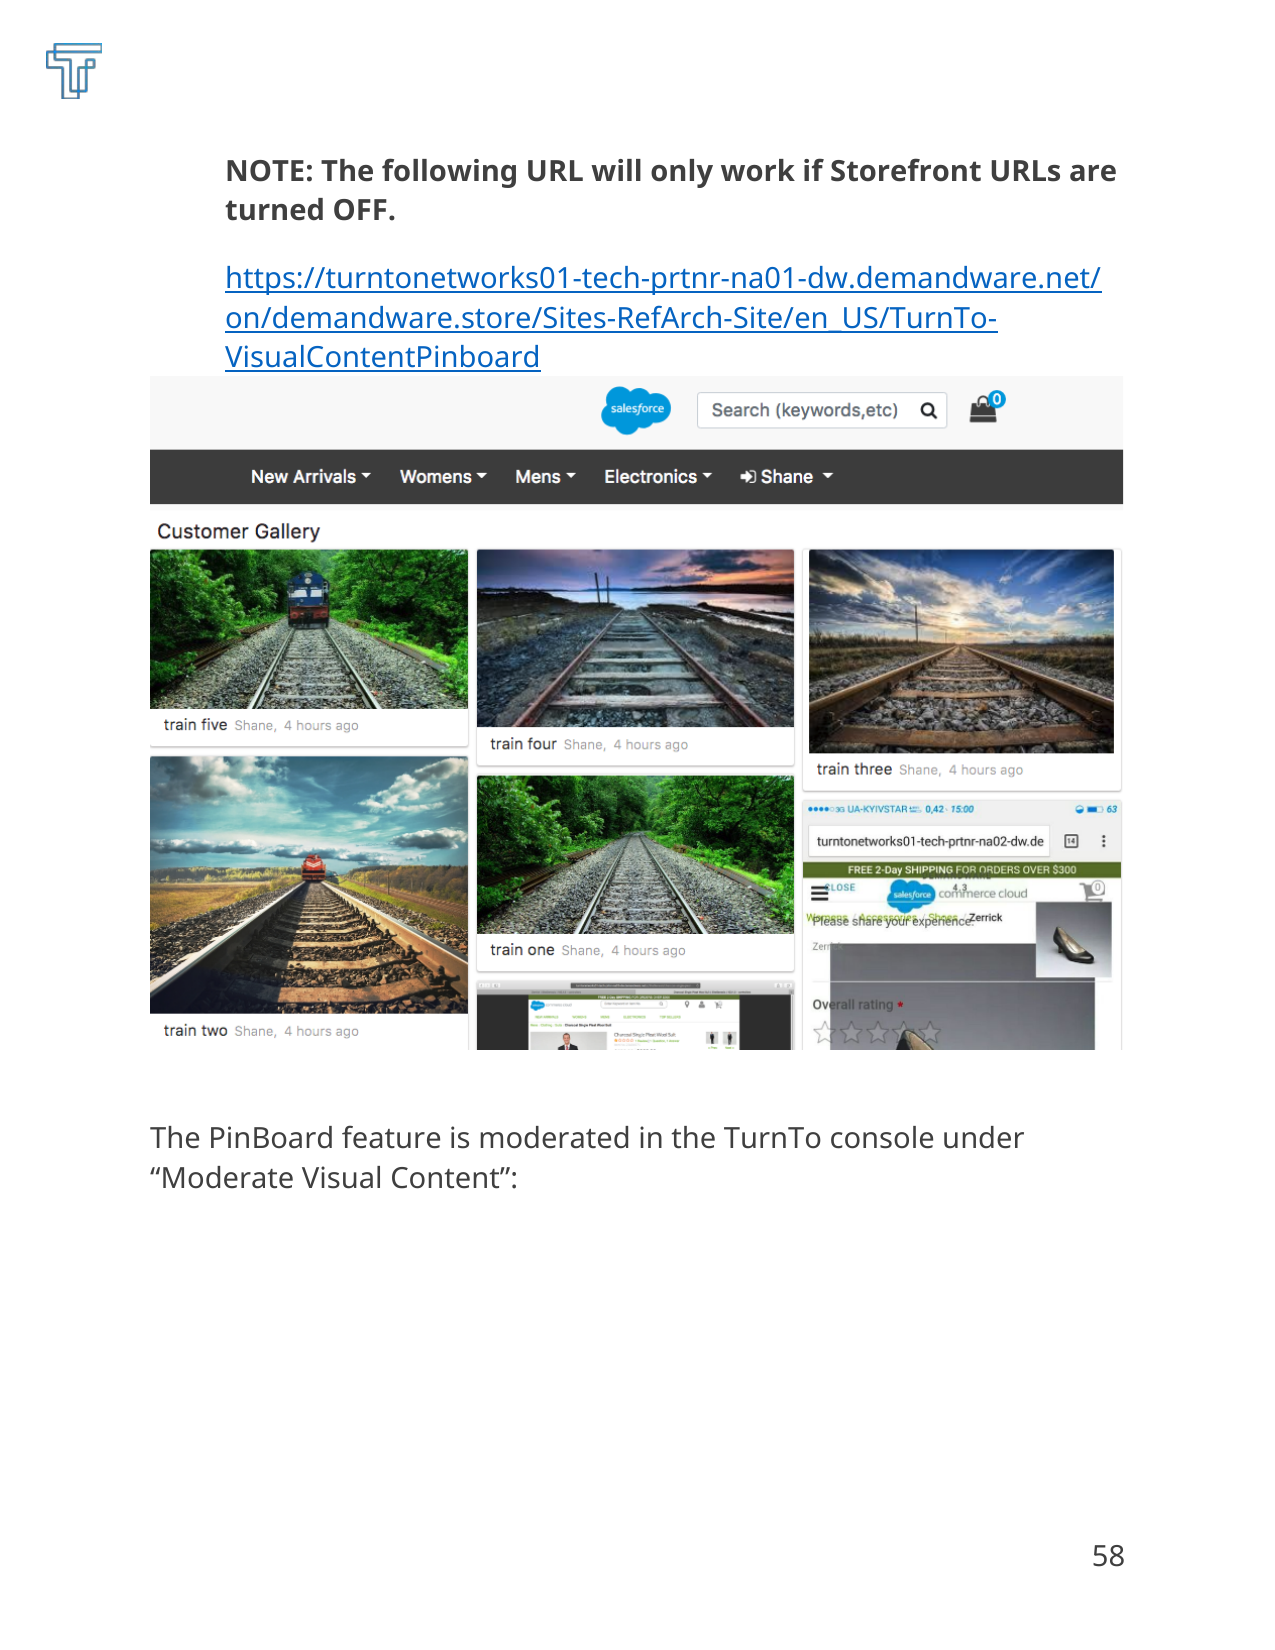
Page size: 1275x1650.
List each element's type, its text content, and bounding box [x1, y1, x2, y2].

picture [46, 43, 102, 99]
text The PinBoard feature is moderated in the TurnTo console under “Moderate Visual Content”: [150, 1117, 1125, 1197]
text https://turntonetworks01-tech-prtnr-na01-dw.demandware.net/on/demandware.store/Sites-RefArch-Site/en_US/TurnTo-VisualContentPinboard [225, 257, 1125, 376]
text NOTE: The following URL will only work if Storefront URLs are turned OFF. [225, 150, 1125, 229]
picture [150, 376, 1124, 1050]
